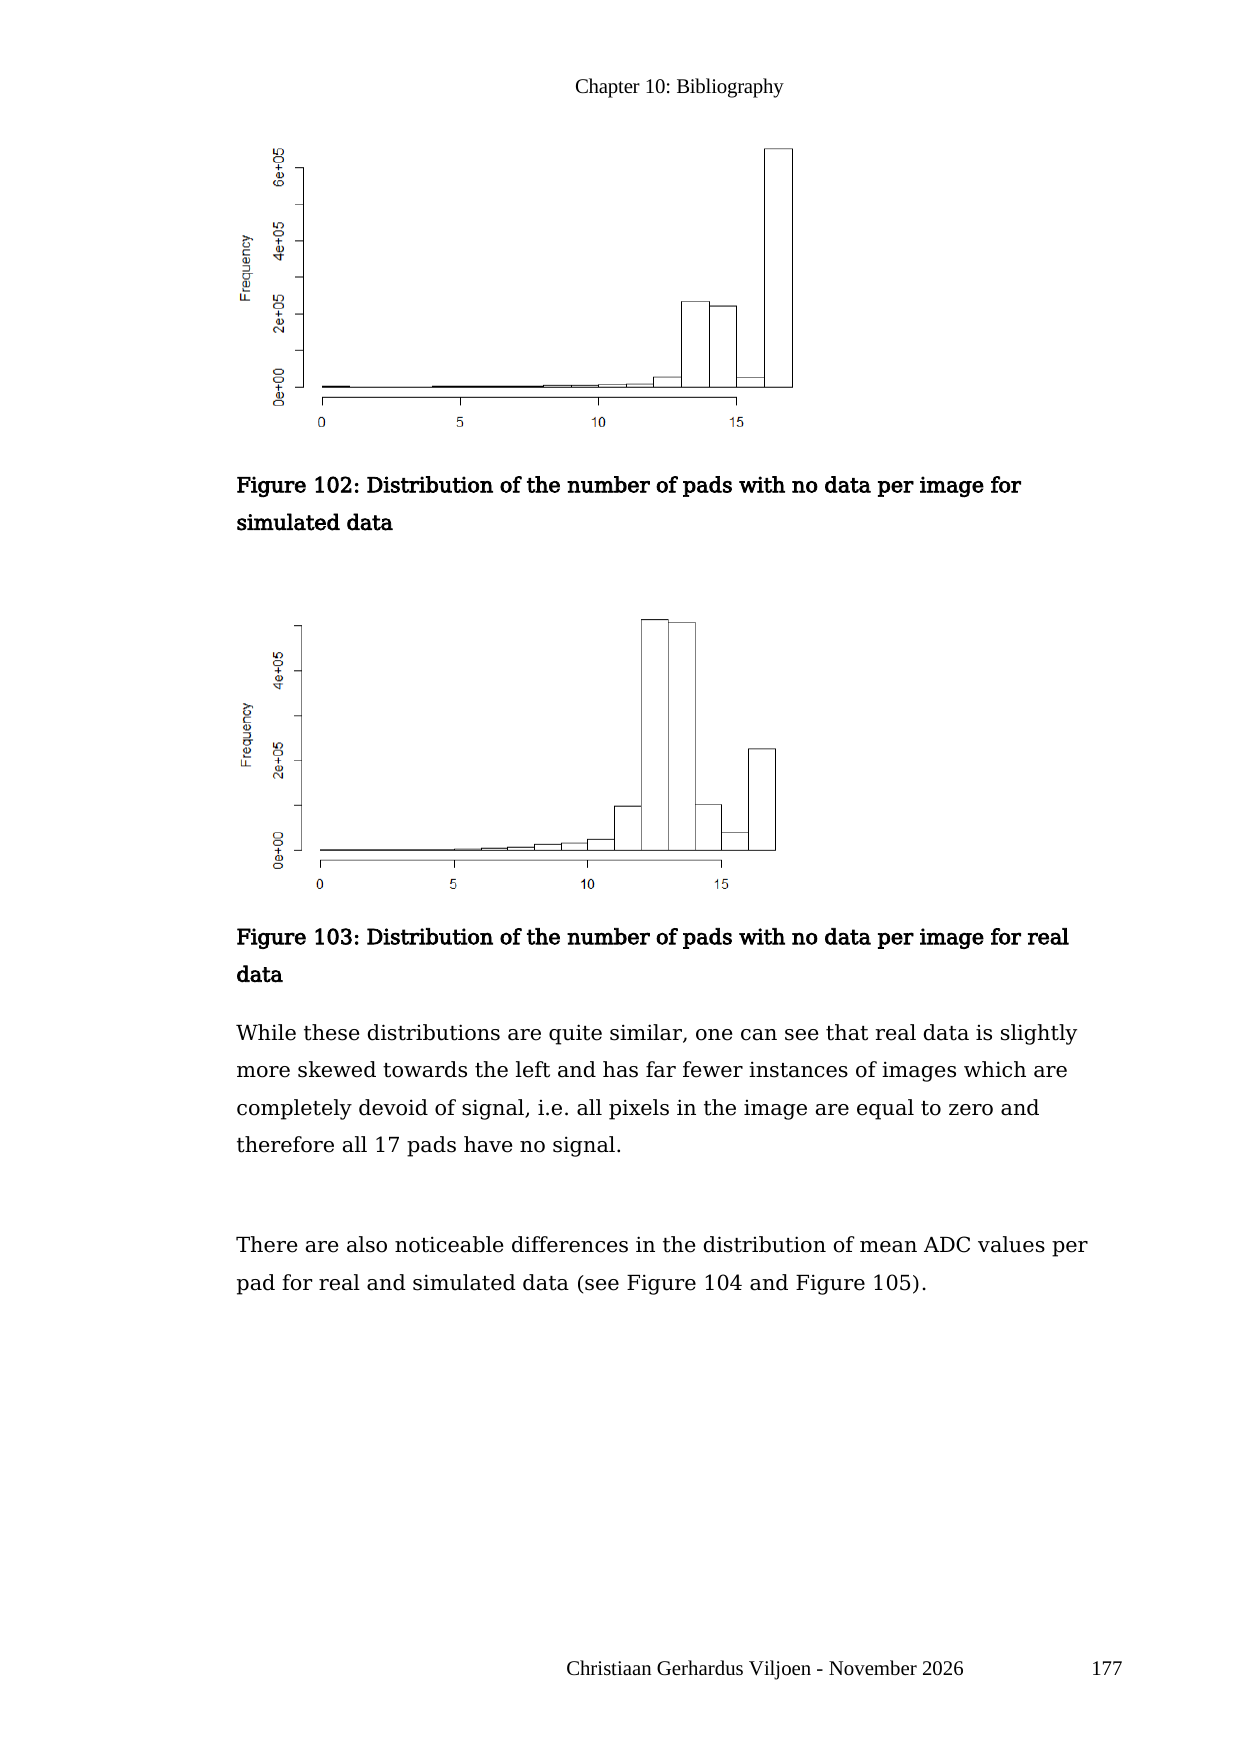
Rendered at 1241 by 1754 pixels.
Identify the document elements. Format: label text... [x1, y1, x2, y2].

picture [236, 617, 788, 899]
text While these distributions are quite similar, one can see that real data is slightly more skewed towards the left and has far fewer instances of images which are completely devoid of signal, i.e. all pixels in the image are equal to zero and therefore all 17 pads have no signal. [236, 1019, 1122, 1157]
picture [236, 135, 829, 447]
text There are also noticeable differences in the distribution of mean ADC values per pad for real and simulated data (see Figure 104 and Figure 105). [236, 1232, 1122, 1294]
text Figure 102: Distribution of the number of pads with no data per image for simulated data [236, 472, 1122, 534]
text Figure 103: Distribution of the number of pads with no data per image for real data [236, 923, 1122, 986]
